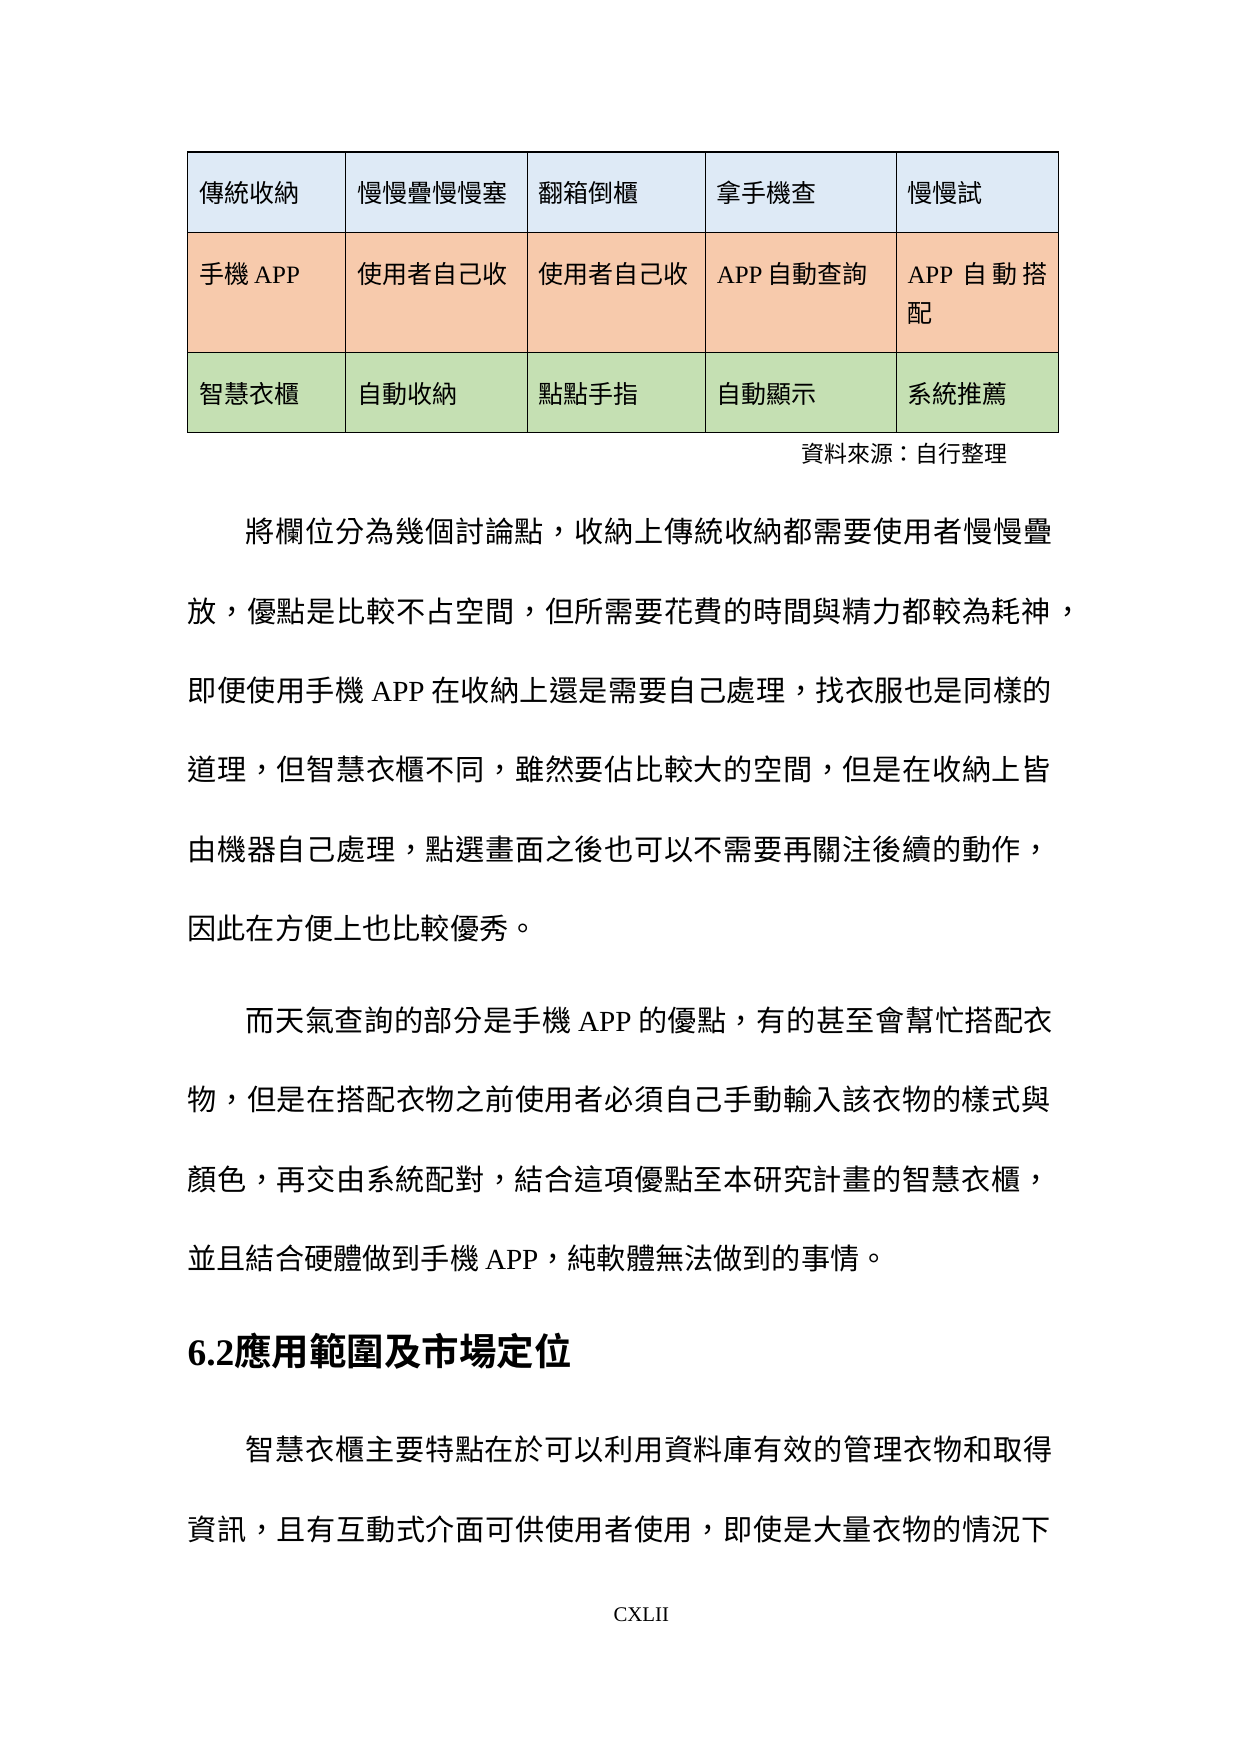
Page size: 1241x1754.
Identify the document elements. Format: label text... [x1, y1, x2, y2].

text 資料來源：自行整理 [187, 433, 1007, 473]
table_cell 手機APP [188, 233, 345, 352]
table_cell 系統推薦 [897, 353, 1058, 432]
table_cell APP自動查詢 [706, 233, 896, 352]
table_cell 自動顯示 [706, 353, 896, 432]
table_cell APP自動搭配 [897, 233, 1058, 352]
table_cell 使用者自己收 [346, 233, 527, 352]
text 將欄位分為幾個討論點，收納上傳統收納都需要使用者慢慢疊放，優點是比較不占空間，但所需要花費的時間與精力都較為耗神，即便使用手機APP在收納上還是需要自己處理，找衣服也是同樣的道理，但智慧衣櫃不同，雖然要佔比較大的空間，但是在收納上皆由機器自己處理，點選畫面之後也可以不需要再關注後續的動作，因此在方便上也比較優秀。 [187, 490, 1053, 966]
table_cell 傳統收納 [188, 153, 345, 232]
table_cell 拿手機查 [706, 153, 896, 232]
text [187, 1408, 1053, 1567]
table_cell 點點手指 [528, 353, 705, 432]
table_cell 使用者自己收 [528, 233, 705, 352]
table_cell 智慧衣櫃 [188, 353, 345, 432]
subtitle 應用範圍及市場定位 [187, 1309, 1053, 1388]
table_cell 慢慢試 [897, 153, 1058, 232]
table_cell 慢慢疊慢慢塞 [346, 153, 527, 232]
table_cell 翻箱倒櫃 [528, 153, 705, 232]
table_cell 自動收納 [346, 353, 527, 432]
text 而天氣查詢的部分是手機APP的優點，有的甚至會幫忙搭配衣物，但是在搭配衣物之前使用者必須自己手動輸入該衣物的樣式與顏色，再交由系統配對，結合這項優點至本研究計畫的智慧衣櫃，並且結合硬體做到手機APP，純軟體無法做到的事情。 [187, 979, 1053, 1296]
